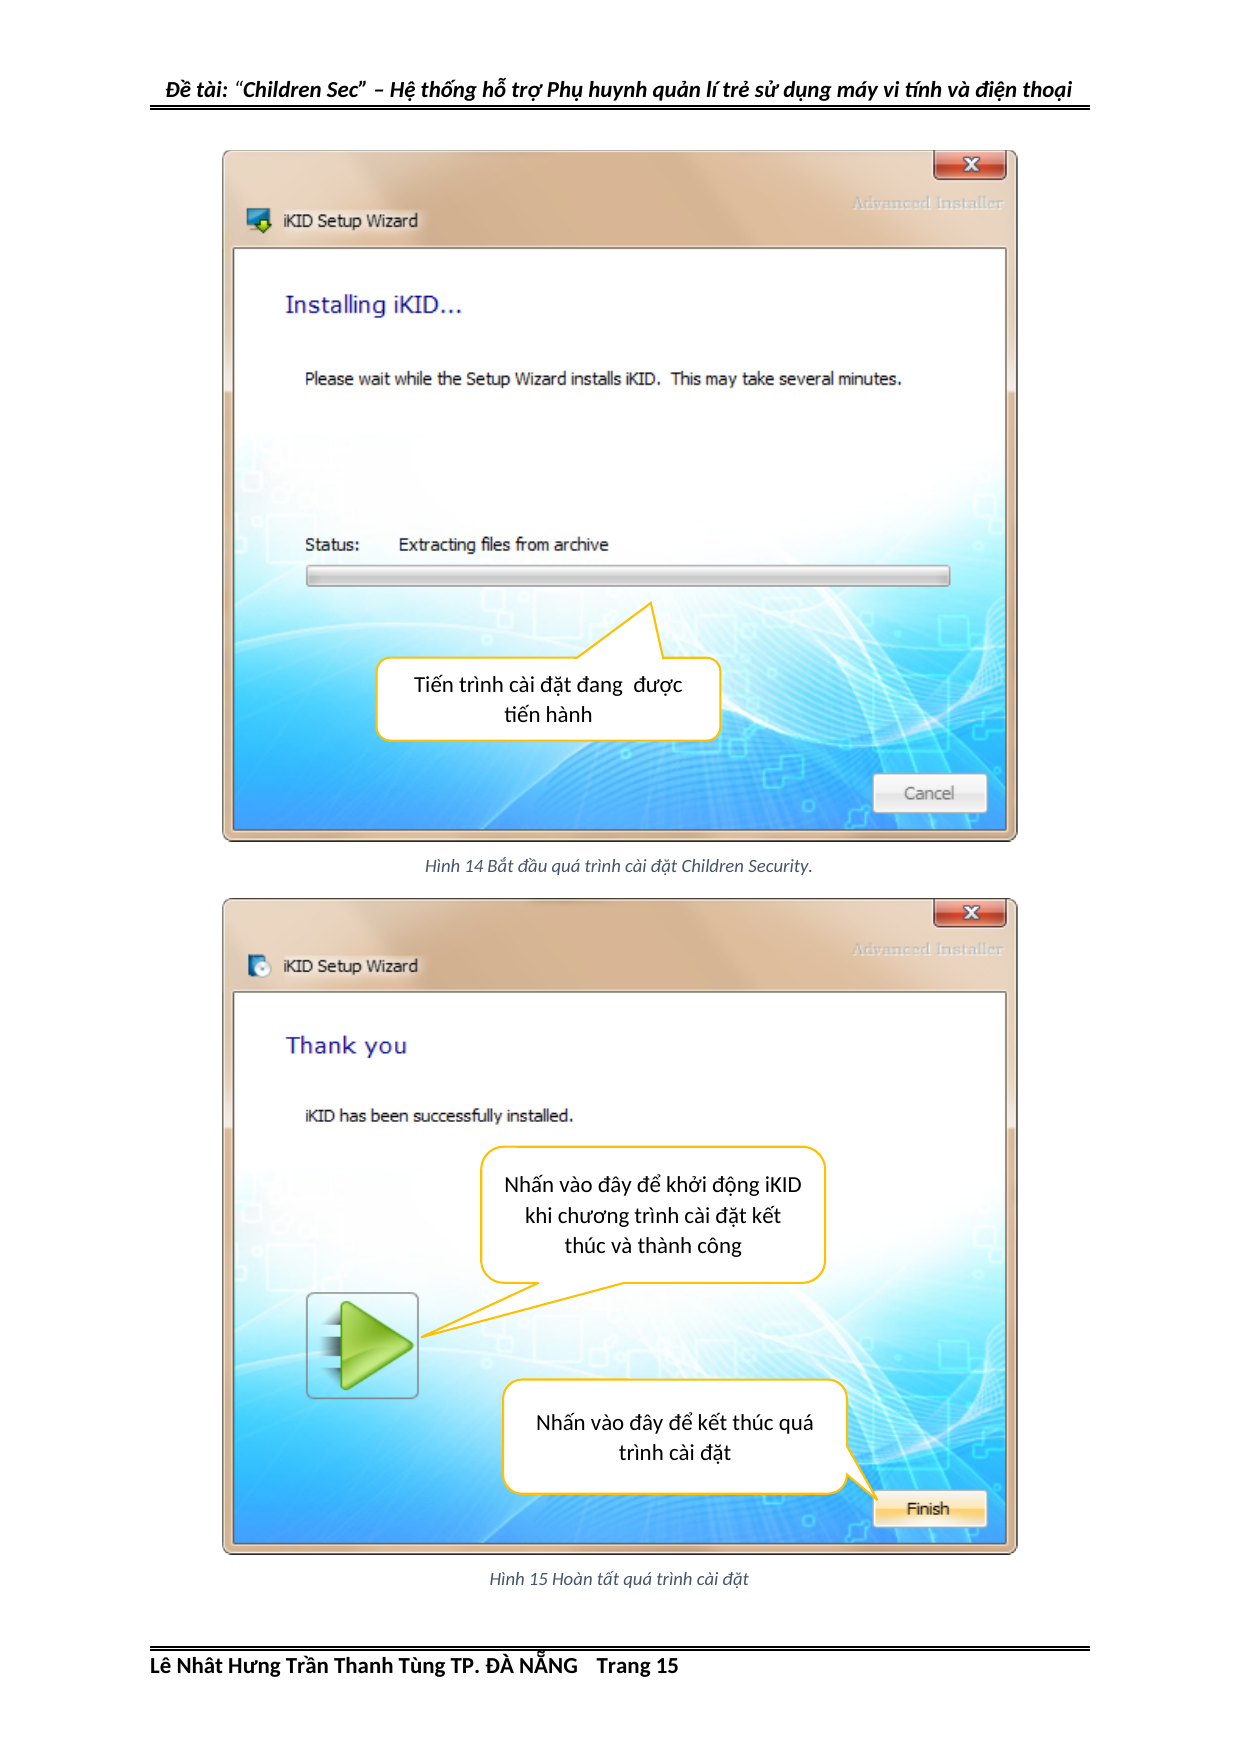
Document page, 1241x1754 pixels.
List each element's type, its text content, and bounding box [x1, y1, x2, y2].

picture [222, 150, 1018, 842]
picture [222, 898, 1018, 1555]
text Hình 15 Hoàn tất quá trình cài đặt [150, 1567, 1090, 1590]
text Hình 14 Bắt đầu quá trình cài đặt Children Security. [150, 854, 1090, 877]
